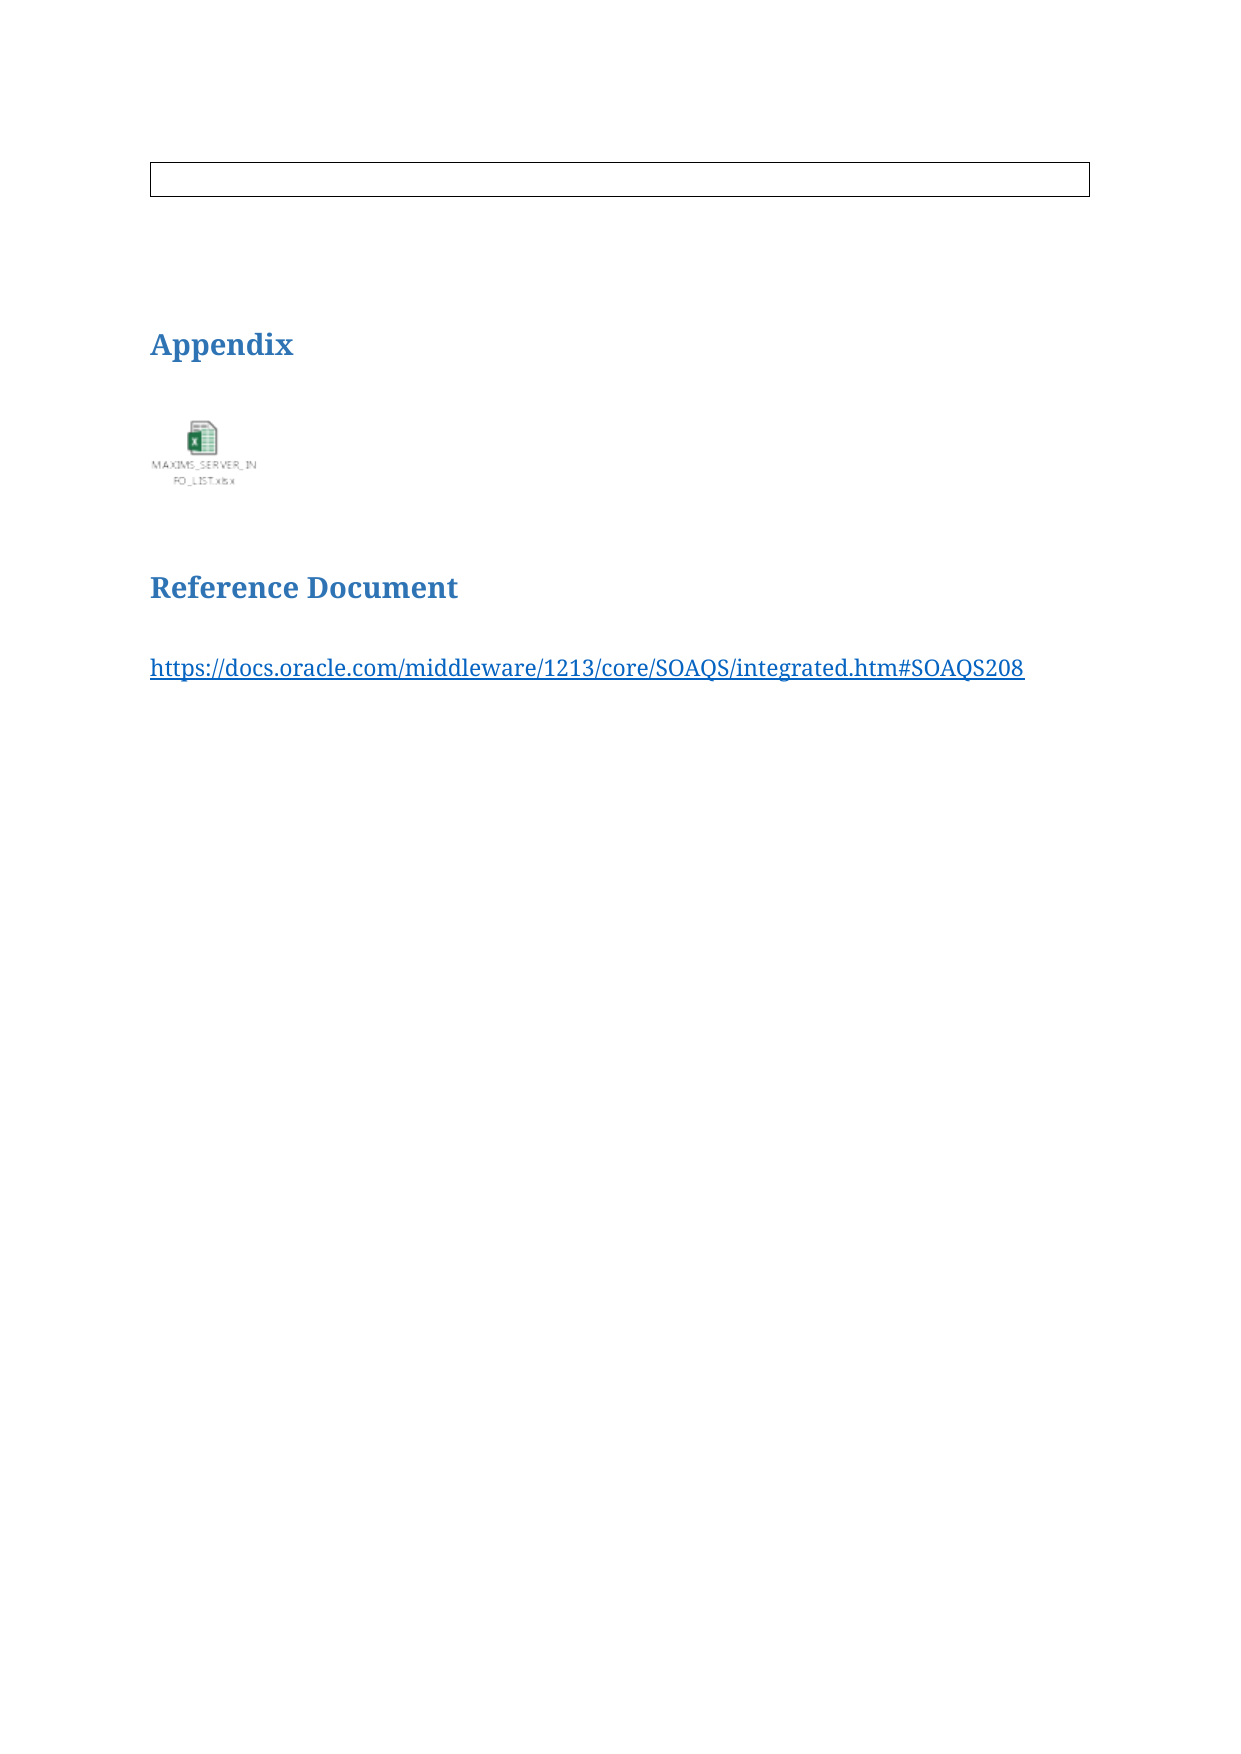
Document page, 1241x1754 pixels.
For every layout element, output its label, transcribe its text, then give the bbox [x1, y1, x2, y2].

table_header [151, 163, 1089, 196]
text https://docs.oracle.com/middleware/1213/core/SOAQS/integrated.htm#SOAQS208 [150, 651, 1090, 683]
subtitle Appendix [150, 312, 1090, 377]
subtitle Reference Document [150, 555, 1090, 620]
